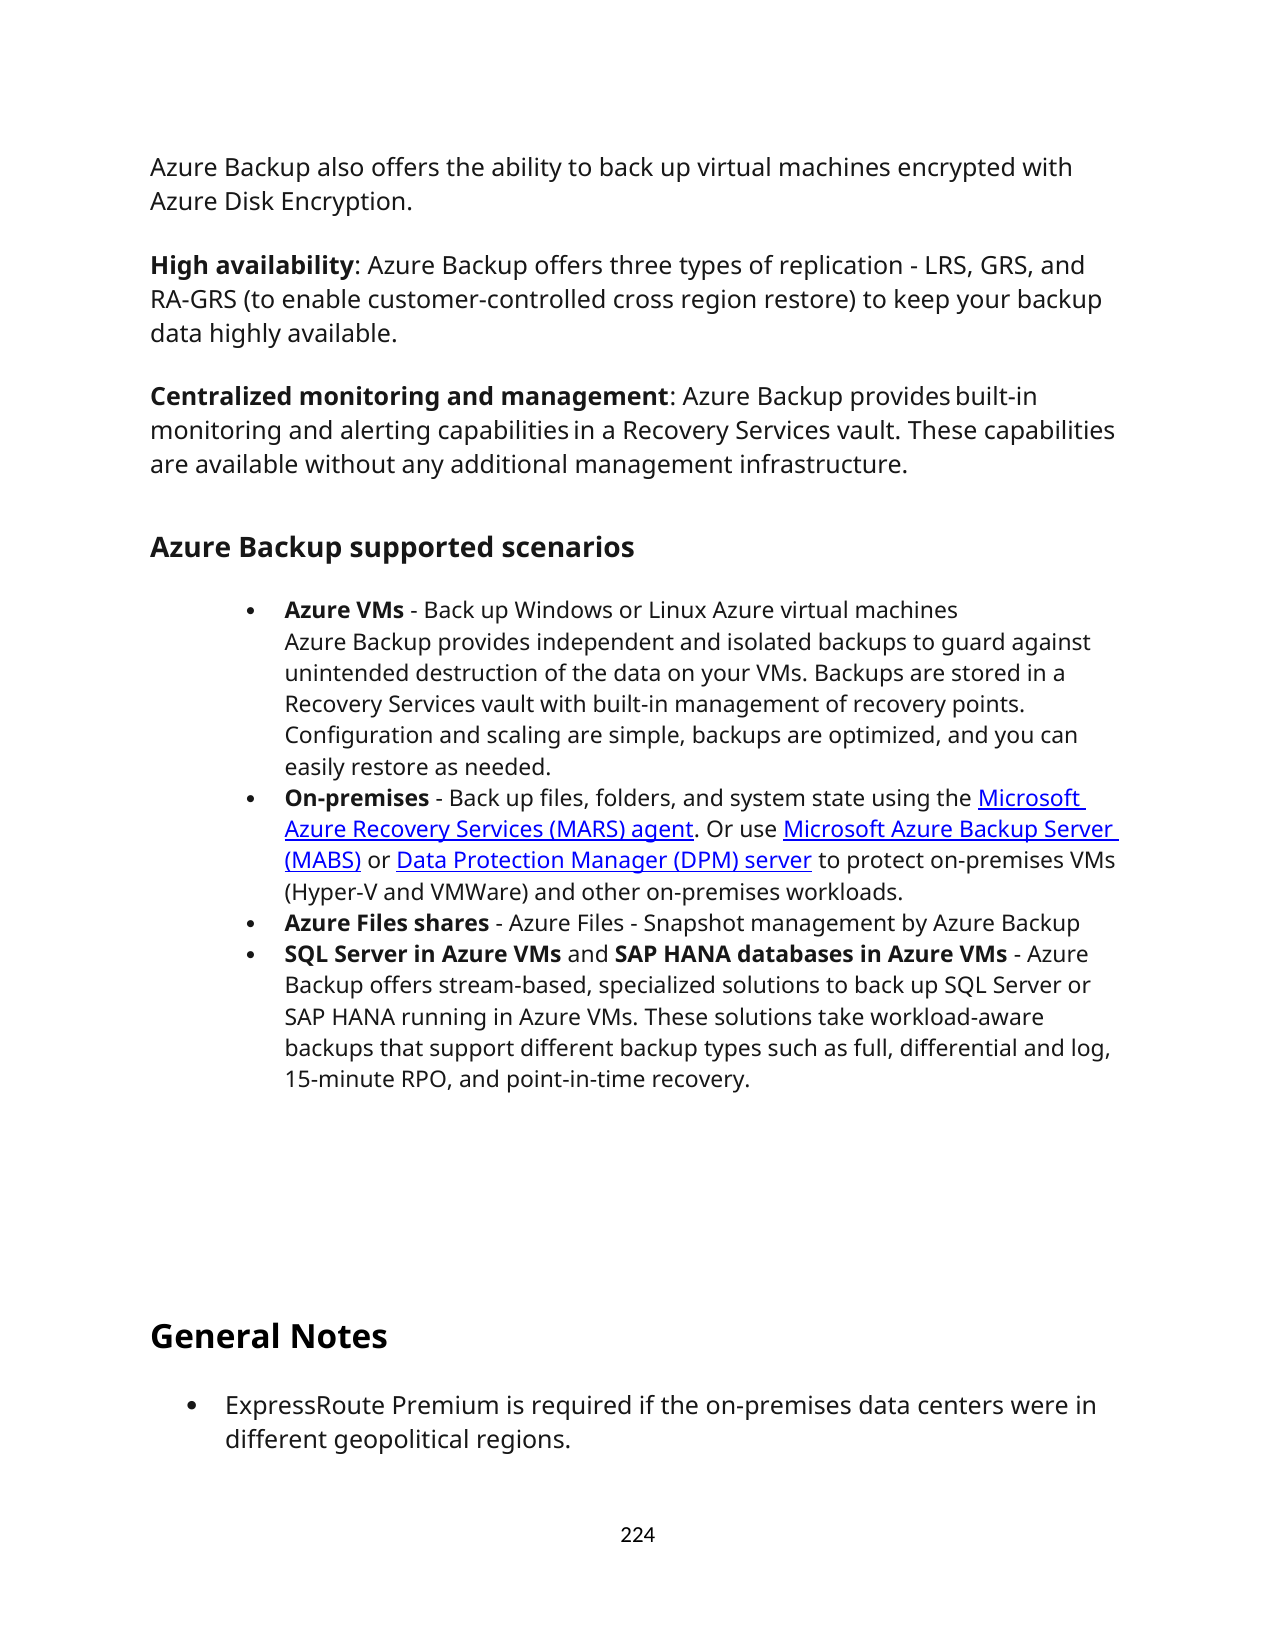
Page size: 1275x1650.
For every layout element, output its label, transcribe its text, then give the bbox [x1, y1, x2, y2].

subtitle Azure Backup supported scenarios [150, 528, 1125, 566]
list On-premises - Back up files, folders, and system state using the Microsoft Azure Recovery Services (MARS) agent. Or use Microsoft Azure Backup Server (MABS) or Data Protection Manager (DPM) server to protect on-premises VMs (Hyper-V and VMWare) and other on-premises workloads. [247, 782, 1125, 907]
text High availability: Azure Backup offers three types of replication - LRS, GRS, and RA-GRS (to enable customer-controlled cross region restore) to keep your backup data highly available. [150, 247, 1125, 349]
list SQL Server in Azure VMs and SAP HANA databases in Azure VMs - Azure Backup offers stream-based, specialized solutions to back up SQL Server or SAP HANA running in Azure VMs. These solutions take workload-aware backups that support different backup types such as full, differential and log, 15-minute RPO, and point-in-time recovery. [247, 938, 1125, 1094]
list Azure VMs - Back up Windows or Linux Azure virtual machines Azure Backup provides independent and isolated backups to guard against unintended destruction of the data on your VMs. Backups are stored in a Recovery Services vault with built-in management of recovery points. Configuration and scaling are simple, backups are optimized, and you can easily restore as needed. [247, 594, 1125, 782]
text Azure Backup also offers the ability to back up virtual machines encrypted with Azure Disk Encryption. [150, 150, 1125, 218]
list Azure Files shares - Azure Files - Snapshot management by Azure Backup [247, 907, 1125, 938]
text Centralized monitoring and management: Azure Backup provides built-in monitoring and alerting capabilities in a Recovery Services vault. These capabilities are available without any additional management infrastructure. [150, 379, 1125, 481]
text General Notes [150, 1313, 1125, 1358]
list ExpressRoute Premium is required if the on-premises data centers were in different geopolitical regions. [187, 1388, 1125, 1456]
